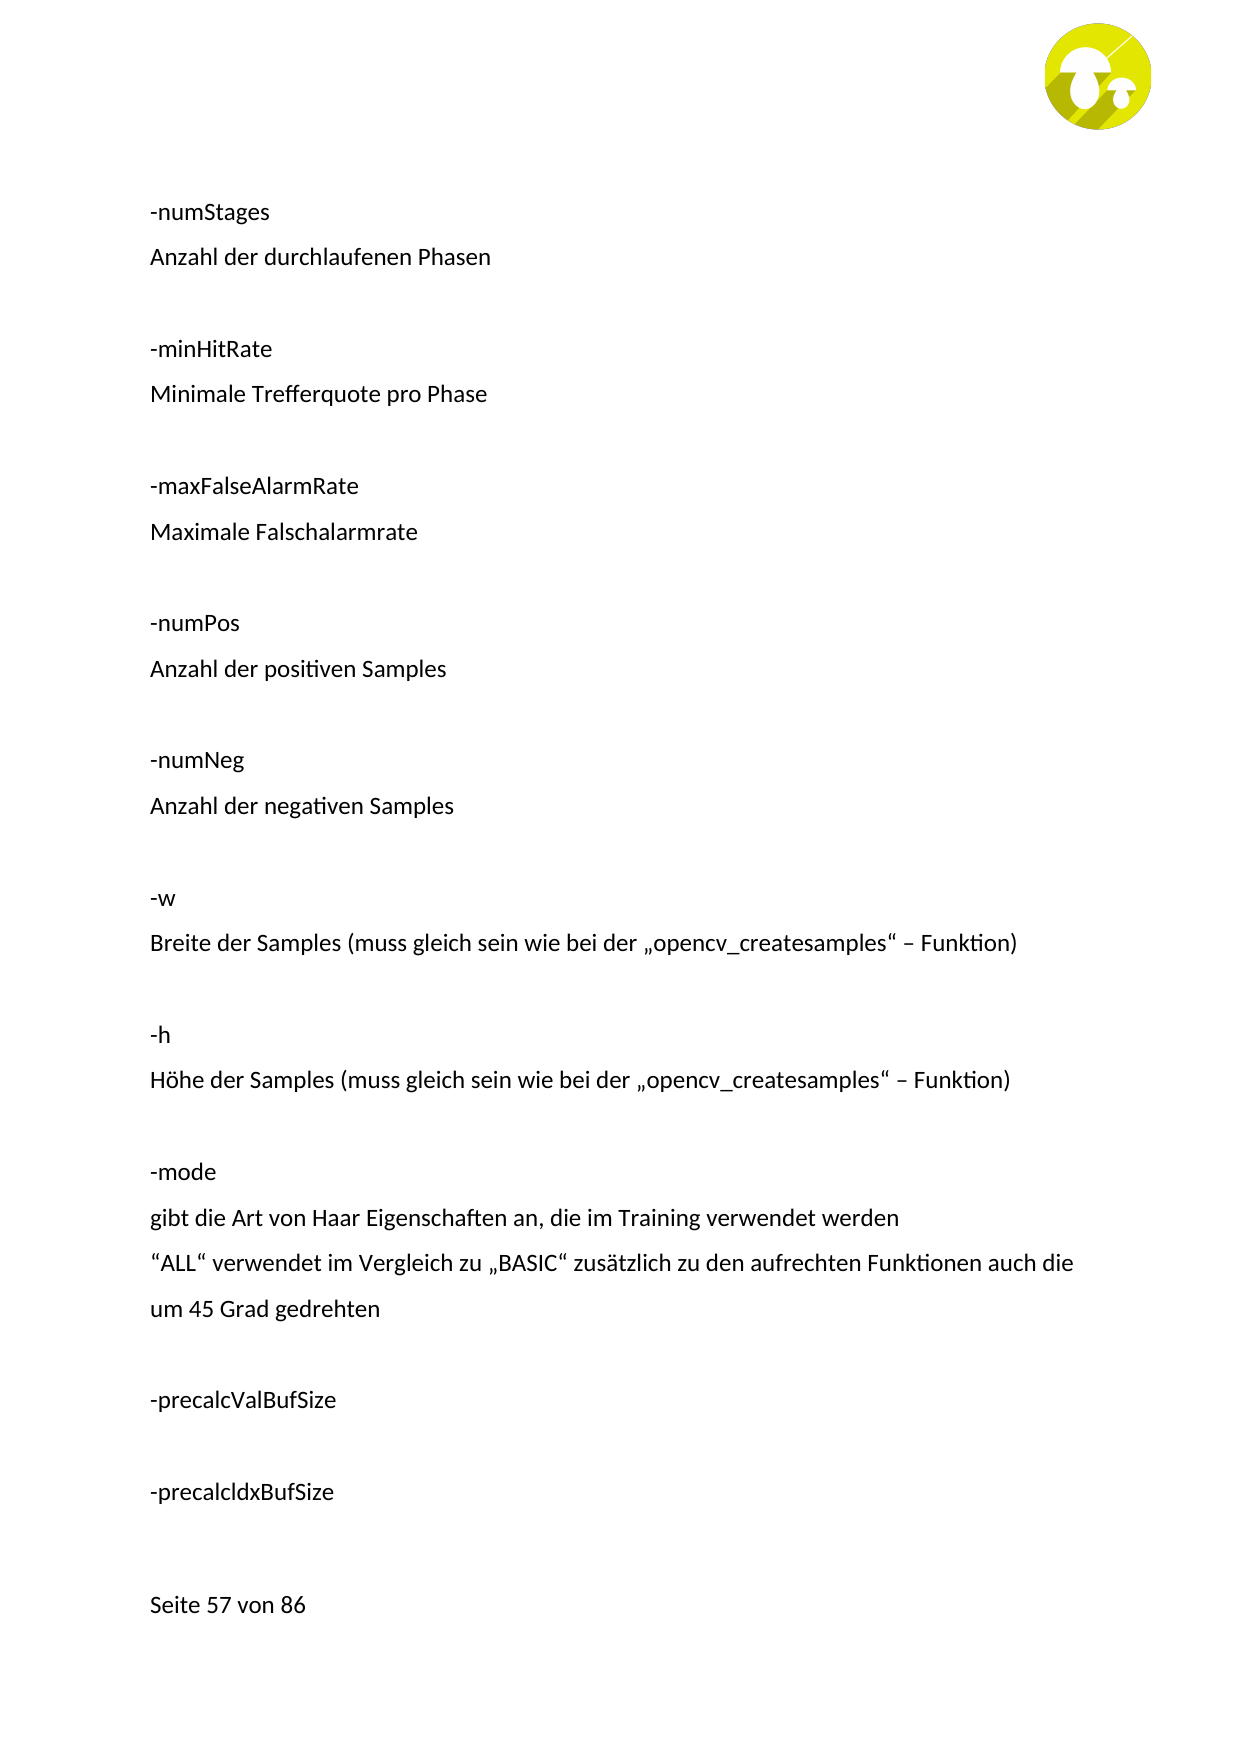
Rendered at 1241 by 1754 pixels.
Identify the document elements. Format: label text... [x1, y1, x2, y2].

text -mode [150, 1156, 1090, 1187]
text Breite der Samples (muss gleich sein wie bei der „opencv_createsamples“ – Funktion) [150, 927, 1090, 958]
text -numPos [150, 607, 1090, 638]
text -h [150, 1019, 1090, 1049]
text Maximale Falschalarmrate [150, 516, 1090, 546]
text Anzahl der positiven Samples [150, 653, 1090, 683]
text Höhe der Samples (muss gleich sein wie bei der „opencv_createsamples“ – Funktion) [150, 1064, 1090, 1095]
text -precalcldxBufSize [150, 1476, 1090, 1507]
text -numStages [150, 196, 1090, 226]
text gibt die Art von Haar Eigenschaften an, die im Training verwendet werden [150, 1202, 1090, 1232]
text -maxFalseAlarmRate [150, 470, 1090, 501]
text “ALL“ verwendet im Vergleich zu „BASIC“ zusätzlich zu den aufrechten Funktionen auch die um 45 Grad gedrehten [150, 1247, 1090, 1324]
text Anzahl der durchlaufenen Phasen [150, 241, 1090, 272]
text Minimale Trefferquote pro Phase [150, 379, 1090, 409]
text -precalcValBufSize [150, 1385, 1090, 1415]
picture [1045, 23, 1152, 130]
text -minHitRate [150, 333, 1090, 363]
text -numNeg [150, 744, 1090, 775]
text -w [150, 882, 1090, 912]
text Anzahl der negativen Samples [150, 790, 1090, 821]
